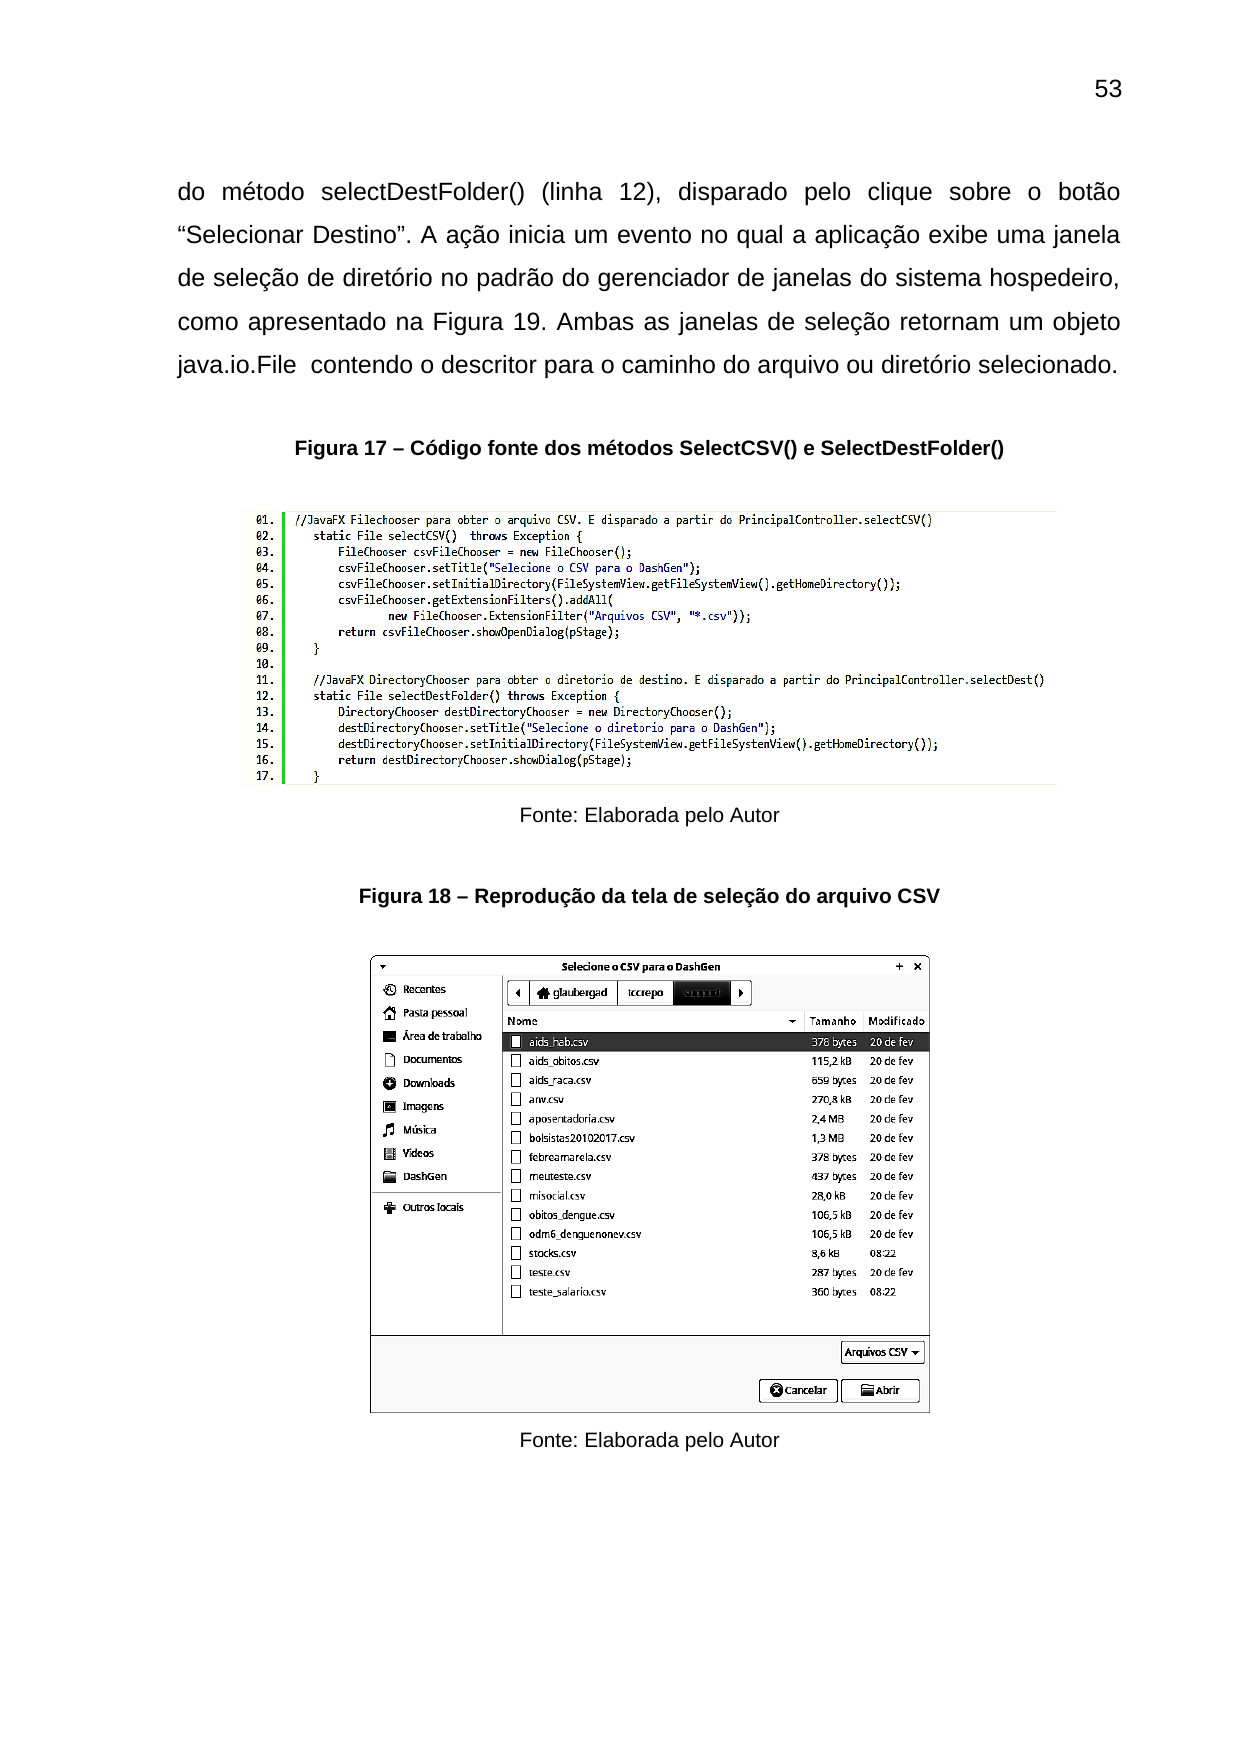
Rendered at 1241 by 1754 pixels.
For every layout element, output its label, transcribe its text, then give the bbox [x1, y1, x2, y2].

text Figura 17 – Código fonte dos métodos SelectCSV() e SelectDestFolder() [177, 436, 1122, 460]
picture [370, 955, 930, 1413]
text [177, 177, 1122, 378]
text Fonte: Elaborada pelo Autor [177, 803, 1122, 827]
text Figura 18 – Reprodução da tela de seleção do arquivo CSV [177, 884, 1122, 908]
picture [242, 510, 1057, 789]
text Fonte: Elaborada pelo Autor [177, 1427, 1122, 1451]
